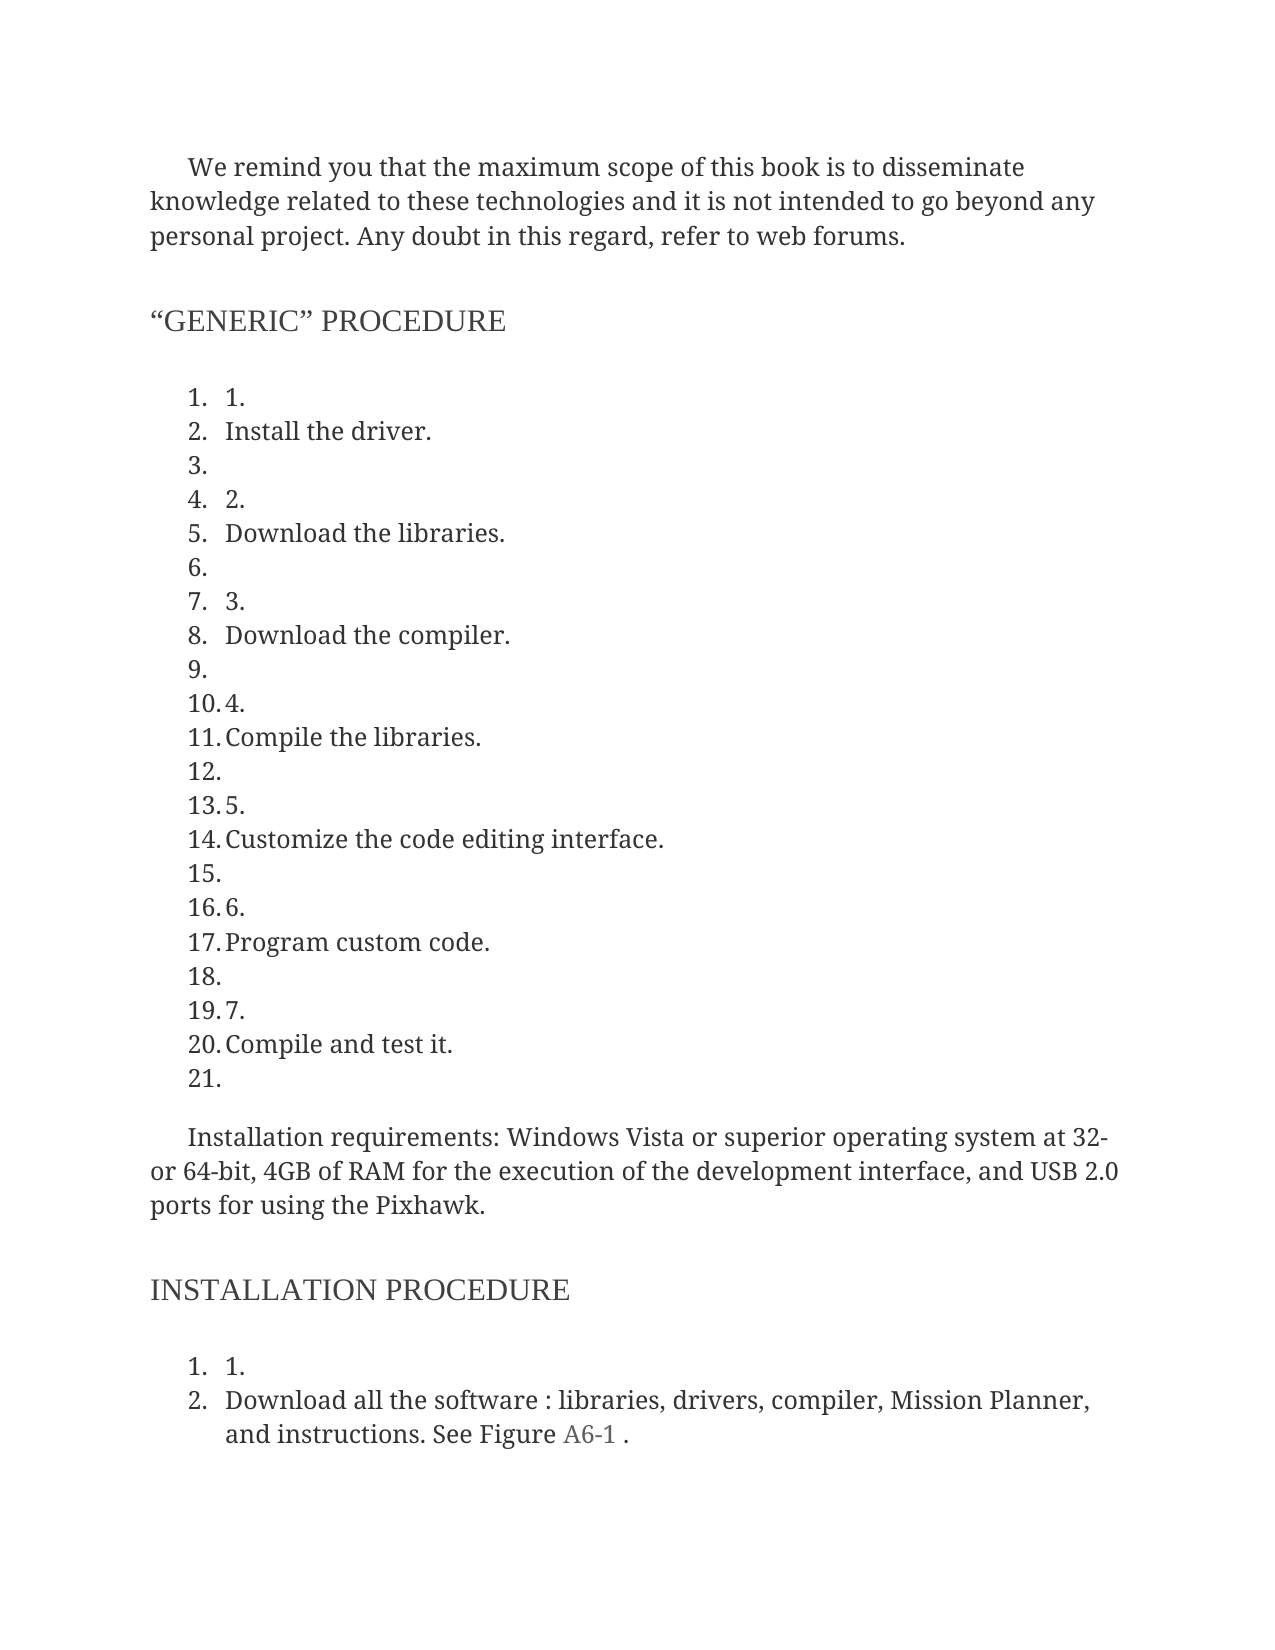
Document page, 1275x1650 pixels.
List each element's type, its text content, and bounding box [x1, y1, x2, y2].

text We remind you that the maximum scope of this book is to disseminate knowledge related to these technologies and it is not intended to go beyond any personal project. Any doubt in this regard, refer to web forums. [150, 150, 1125, 252]
subtitle INSTALLATION PROCEDURE [150, 1272, 1125, 1308]
list Compile and test it. [187, 1026, 1125, 1060]
list Install the driver. [187, 413, 1125, 447]
list Compile the libraries. [187, 720, 1125, 754]
list 1. [187, 379, 1125, 413]
list Download the compiler. [187, 618, 1125, 652]
list Download all the software : libraries, drivers, compiler, Mission Planner, and instructions. See Figure A6-1 . [187, 1383, 1125, 1451]
list 4. [187, 686, 1125, 720]
subtitle “GENERIC” PROCEDURE [150, 302, 1125, 338]
list Customize the code editing interface. [187, 822, 1125, 856]
list 6. [187, 890, 1125, 924]
list Download the libraries. [187, 515, 1125, 549]
list 7. [187, 992, 1125, 1026]
list 2. [187, 481, 1125, 515]
list Program custom code. [187, 924, 1125, 958]
text Installation requirements: Windows Vista or superior operating system at 32- or 64-bit, 4GB of RAM for the execution of the development interface, and USB 2.0 ports for using the Pixhawk. [150, 1119, 1125, 1222]
list 3. [187, 583, 1125, 618]
list 5. [187, 788, 1125, 822]
list 1. [187, 1349, 1125, 1383]
